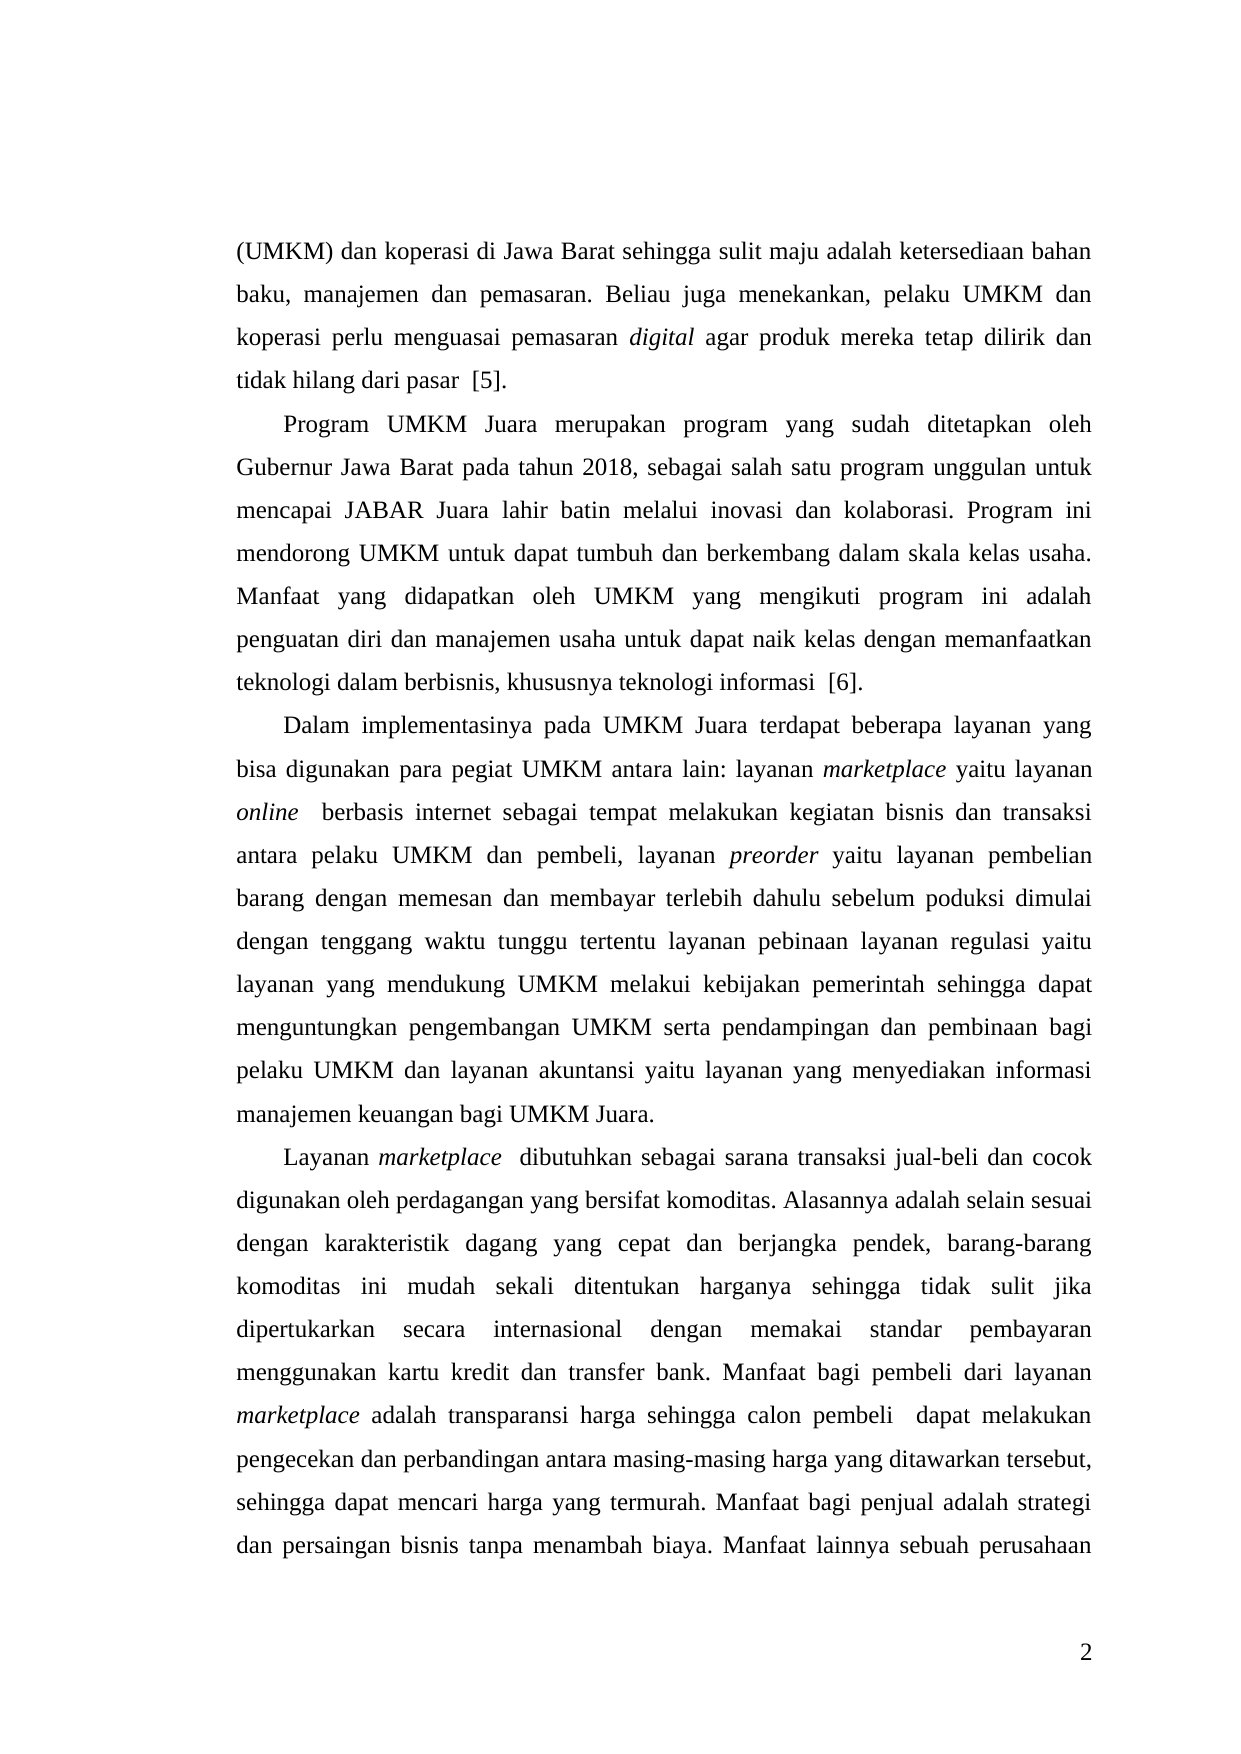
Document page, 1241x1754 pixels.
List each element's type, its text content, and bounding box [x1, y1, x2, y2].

text Dalam implementasinya pada UMKM Juara terdapat beberapa layanan yang bisa digunakan para pegiat UMKM antara lain: layanan marketplace yaitu layanan online berbasis internet sebagai tempat melakukan kegiatan bisnis dan transaksi antara pelaku UMKM dan pembeli, layanan preorder yaitu layanan pembelian barang dengan memesan dan membayar terlebih dahulu sebelum poduksi dimulai dengan tenggang waktu tunggu tertentu layanan pebinaan layanan regulasi yaitu layanan yang mendukung UMKM melakui kebijakan pemerintah sehingga dapat menguntungkan pengembangan UMKM serta pendampingan dan pembinaan bagi pelaku UMKM dan layanan akuntansi yaitu layanan yang menyediakan informasi manajemen keuangan bagi UMKM Juara. [236, 711, 1092, 1127]
text Program UMKM Juara merupakan program yang sudah ditetapkan oleh Gubernur Jawa Barat pada tahun 2018, sebagai salah satu program unggulan untuk mencapai JABAR Juara lahir batin melalui inovasi dan kolaborasi. Program ini mendorong UMKM untuk dapat tumbuh dan berkembang dalam skala kelas usaha. Manfaat yang didapatkan oleh UMKM yang mengikuti program ini adalah penguatan diri dan manajemen usaha untuk dapat naik kelas dengan memanfaatkan teknologi dalam berbisnis, khususnya teknologi informasi . [236, 409, 1092, 696]
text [236, 236, 1092, 394]
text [236, 1142, 1092, 1559]
